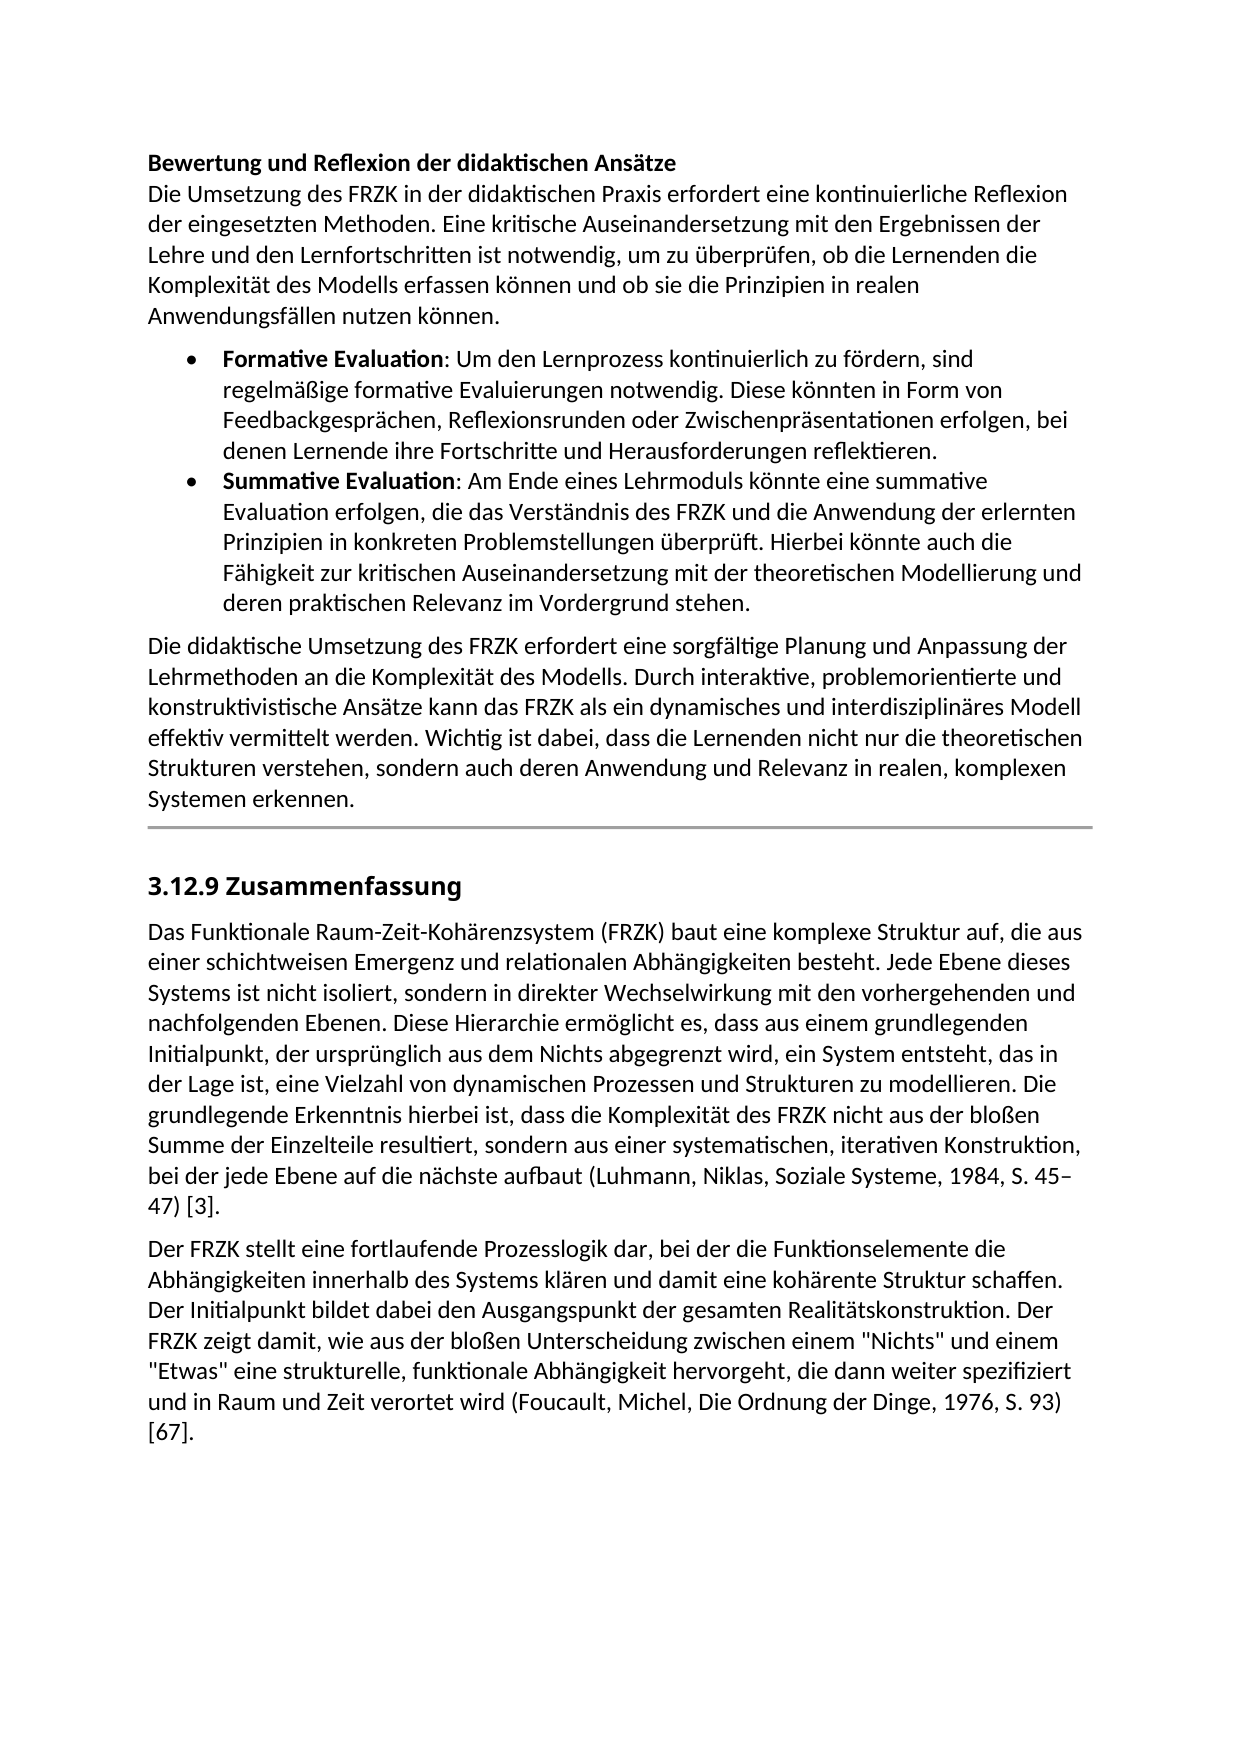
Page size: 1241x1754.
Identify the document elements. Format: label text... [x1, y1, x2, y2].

text Das Funktionale Raum-Zeit-Kohärenzsystem (FRZK) baut eine komplexe Struktur auf, die aus einer schichtweisen Emergenz und relationalen Abhängigkeiten besteht. Jede Ebene dieses Systems ist nicht isoliert, sondern in direkter Wechselwirkung mit den vorhergehenden und nachfolgenden Ebenen. Diese Hierarchie ermöglicht es, dass aus einem grundlegenden Initialpunkt, der ursprünglich aus dem Nichts abgegrenzt wird, ein System entsteht, das in der Lage ist, eine Vielzahl von dynamischen Prozessen und Strukturen zu modellieren. Die grundlegende Erkenntnis hierbei ist, dass die Komplexität des FRZK nicht aus der bloßen Summe der Einzelteile resultiert, sondern aus einer systematischen, iterativen Konstruktion, bei der jede Ebene auf die nächste aufbaut (Luhmann, Niklas, Soziale Systeme, 1984, S. 45–47) [3]. [148, 916, 1093, 1221]
text Der FRZK stellt eine fortlaufende Prozesslogik dar, bei der die Funktionselemente die Abhängigkeiten innerhalb des Systems klären und damit eine kohärente Struktur schaffen. Der Initialpunkt bildet dabei den Ausgangspunkt der gesamten Realitätskonstruktion. Der FRZK zeigt damit, wie aus der bloßen Unterscheidung zwischen einem "Nichts" und einem "Etwas" eine strukturelle, funktionale Abhängigkeit hervorgeht, die dann weiter spezifiziert und in Raum und Zeit verortet wird (Foucault, Michel, Die Ordnung der Dinge, 1976, S. 93) [67]. [148, 1233, 1093, 1447]
list Summative Evaluation: Am Ende eines Lehrmoduls könnte eine summative Evaluation erfolgen, die das Verständnis des FRZK und die Anwendung der erlernten Prinzipien in konkreten Problemstellungen überprüft. Hierbei könnte auch die Fähigkeit zur kritischen Auseinandersetzung mit der theoretischen Modellierung und deren praktischen Relevanz im Vordergrund stehen. [185, 465, 1093, 618]
subtitle 3.12.9 Zusammenfassung [148, 869, 1093, 903]
text Bewertung und Reflexion der didaktischen Ansätze Die Umsetzung des FRZK in der didaktischen Praxis erfordert eine kontinuierliche Reflexion der eingesetzten Methoden. Eine kritische Auseinandersetzung mit den Ergebnissen der Lehre und den Lernfortschritten ist notwendig, um zu überprüfen, ob die Lernenden die Komplexität des Modells erfassen können und ob sie die Prinzipien in realen Anwendungsfällen nutzen können. [148, 148, 1093, 331]
text Die didaktische Umsetzung des FRZK erfordert eine sorgfältige Planung und Anpassung der Lehrmethoden an die Komplexität des Modells. Durch interaktive, problemorientierte und konstruktivistische Ansätze kann das FRZK als ein dynamisches und interdisziplinäres Modell effektiv vermittelt werden. Wichtig ist dabei, dass die Lernenden nicht nur die theoretischen Strukturen verstehen, sondern auch deren Anwendung und Relevanz in realen, komplexen Systemen erkennen. [148, 630, 1093, 813]
list Formative Evaluation: Um den Lernprozess kontinuierlich zu fördern, sind regelmäßige formative Evaluierungen notwendig. Diese könnten in Form von Feedbackgesprächen, Reflexionsrunden oder Zwischenpräsentationen erfolgen, bei denen Lernende ihre Fortschritte und Herausforderungen reflektieren. [185, 343, 1093, 465]
